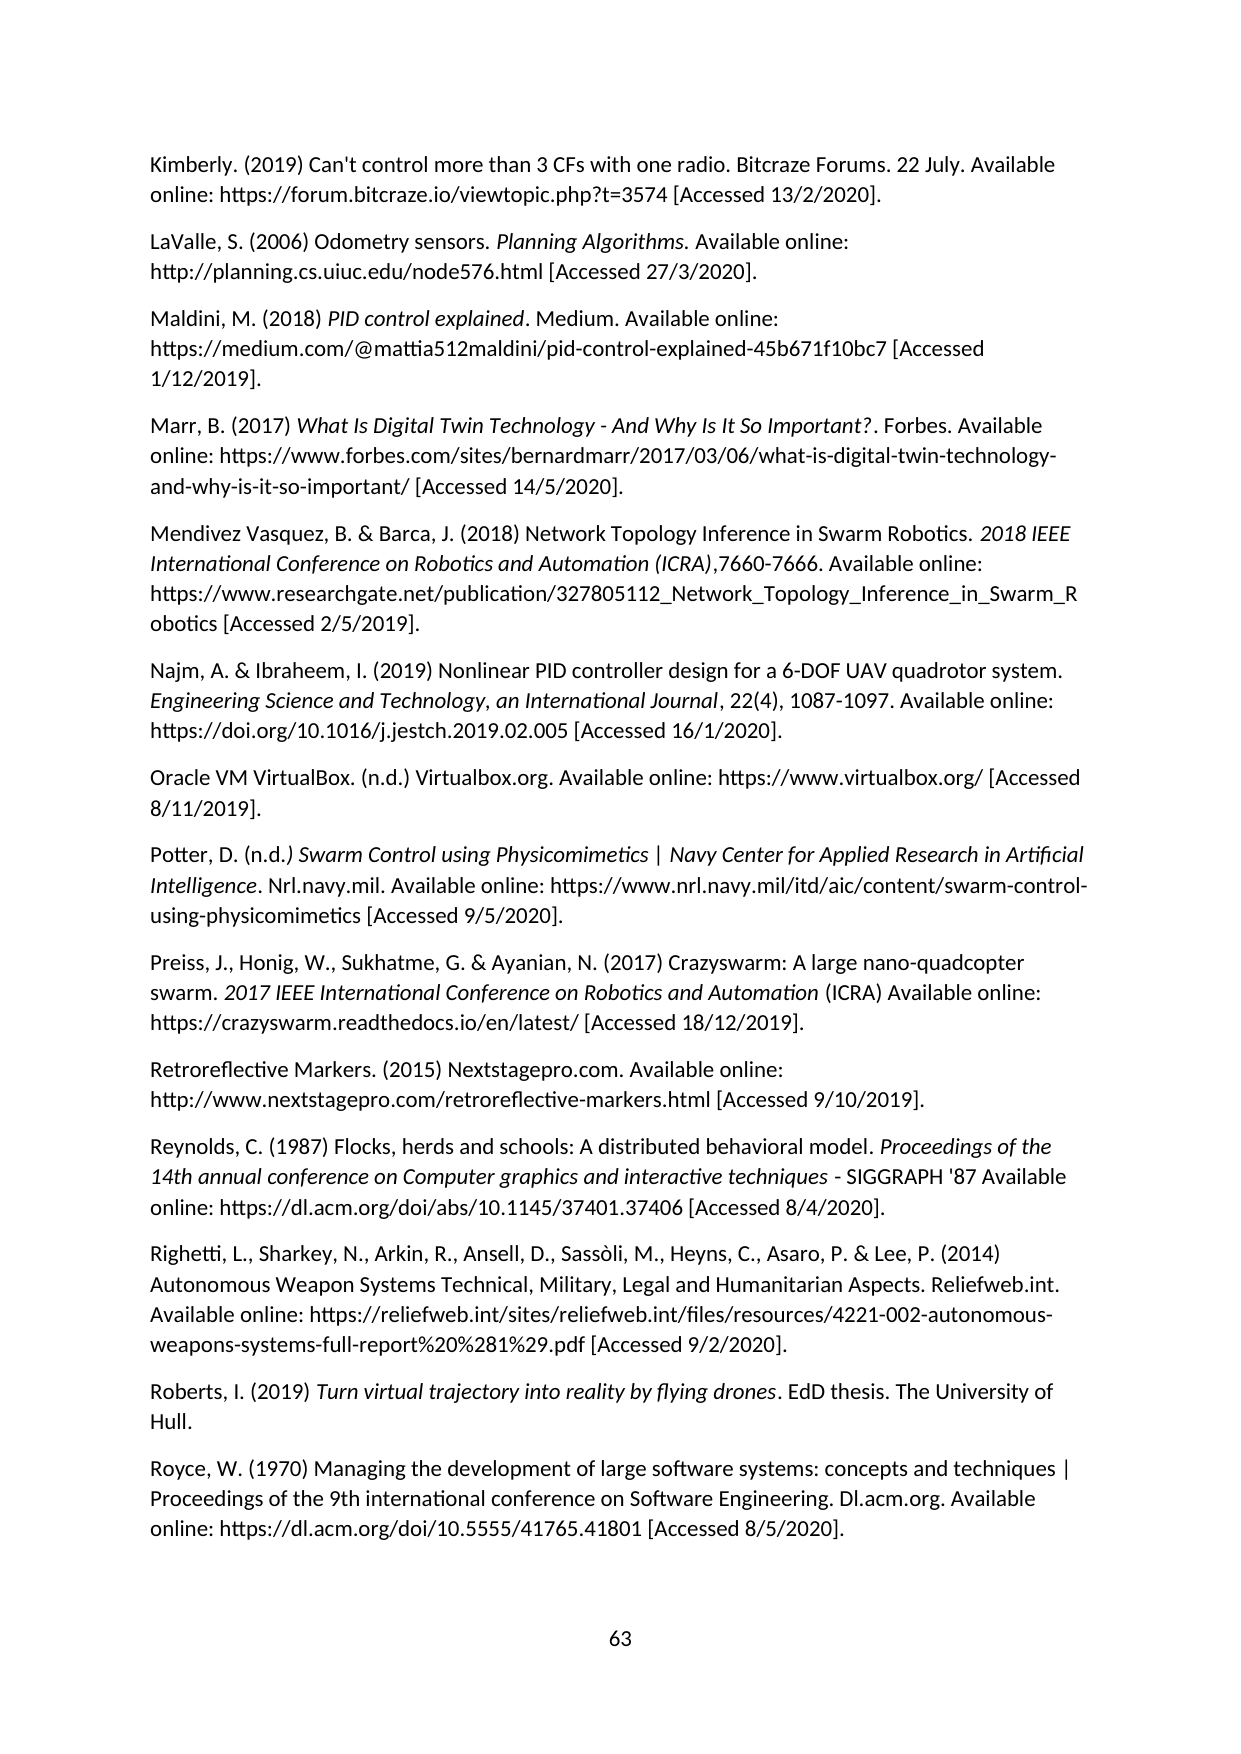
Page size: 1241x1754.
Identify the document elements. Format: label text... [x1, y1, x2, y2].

text Righetti, L., Sharkey, N., Arkin, R., Ansell, D., Sassòli, M., Heyns, C., Asaro, P. & Lee, P. (2014) Autonomous Weapon Systems Technical, Military, Legal and Humanitarian Aspects. Reliefweb.int. Available online: https://reliefweb.int/sites/reliefweb.int/files/resources/4221-002-autonomous-weapons-systems-full-report%20%281%29.pdf [Accessed 9/2/2020]. [150, 1239, 1090, 1358]
text Royce, W. (1970) Managing the development of large software systems: concepts and techniques | Proceedings of the 9th international conference on Software Engineering. Dl.acm.org. Available online: https://dl.acm.org/doi/10.5555/41765.41801 [Accessed 8/5/2020]. [150, 1454, 1090, 1543]
text Reynolds, C. (1987) Flocks, herds and schools: A distributed behavioral model. Proceedings of the 14th annual conference on Computer graphics and interactive techniques - SIGGRAPH '87 Available online: https://dl.acm.org/doi/abs/10.1145/37401.37406 [Accessed 8/4/2020]. [150, 1132, 1090, 1221]
text Maldini, M. (2018) PID control explained. Medium. Available online: https://medium.com/@mattia512maldini/pid-control-explained-45b671f10bc7 [Accessed 1/12/2019]. [150, 304, 1090, 393]
text Kimberly. (2019) Can't control more than 3 CFs with one radio. Bitcraze Forums. 22 July. Available online: https://forum.bitcraze.io/viewtopic.php?t=3574 [Accessed 13/2/2020]. [150, 150, 1090, 208]
text LaValle, S. (2006) Odometry sensors. Planning Algorithms. Available online: http://planning.cs.uiuc.edu/node576.html [Accessed 27/3/2020]. [150, 227, 1090, 285]
text Marr, B. (2017) What Is Digital Twin Technology - And Why Is It So Important?. Forbes. Available online: https://www.forbes.com/sites/bernardmarr/2017/03/06/what-is-digital-twin-technology-and-why-is-it-so-important/ [Accessed 14/5/2020]. [150, 411, 1090, 500]
text Najm, A. & Ibraheem, I. (2019) Nonlinear PID controller design for a 6-DOF UAV quadrotor system. Engineering Science and Technology, an International Journal, 22(4), 1087-1097. Available online: https://doi.org/10.1016/j.jestch.2019.02.005 [Accessed 16/1/2020]. [150, 656, 1090, 745]
text Roberts, I. (2019) Turn virtual trajectory into reality by flying drones. EdD thesis. The University of Hull. [150, 1377, 1090, 1435]
text Preiss, J., Honig, W., Sukhatme, G. & Ayanian, N. (2017) Crazyswarm: A large nano-quadcopter swarm. 2017 IEEE International Conference on Robotics and Automation (ICRA) Available online: https://crazyswarm.readthedocs.io/en/latest/ [Accessed 18/12/2019]. [150, 948, 1090, 1036]
text Oracle VM VirtualBox. (n.d.) Virtualbox.org. Available online: https://www.virtualbox.org/ [Accessed 8/11/2019]. [150, 763, 1090, 822]
text Retroreflective Markers. (2015) Nextstagepro.com. Available online: http://www.nextstagepro.com/retroreflective-markers.html [Accessed 9/10/2019]. [150, 1055, 1090, 1113]
text Mendivez Vasquez, B. & Barca, J. (2018) Network Topology Inference in Swarm Robotics. 2018 IEEE International Conference on Robotics and Automation (ICRA),7660-7666. Available online: https://www.researchgate.net/publication/327805112_Network_Topology_Inference_in_Swarm_Robotics [Accessed 2/5/2019]. [150, 519, 1090, 637]
text Potter, D. (n.d.) Swarm Control using Physicomimetics | Navy Center for Applied Research in Artificial Intelligence. Nrl.navy.mil. Available online: https://www.nrl.navy.mil/itd/aic/content/swarm-control-using-physicomimetics [Accessed 9/5/2020]. [150, 841, 1090, 929]
